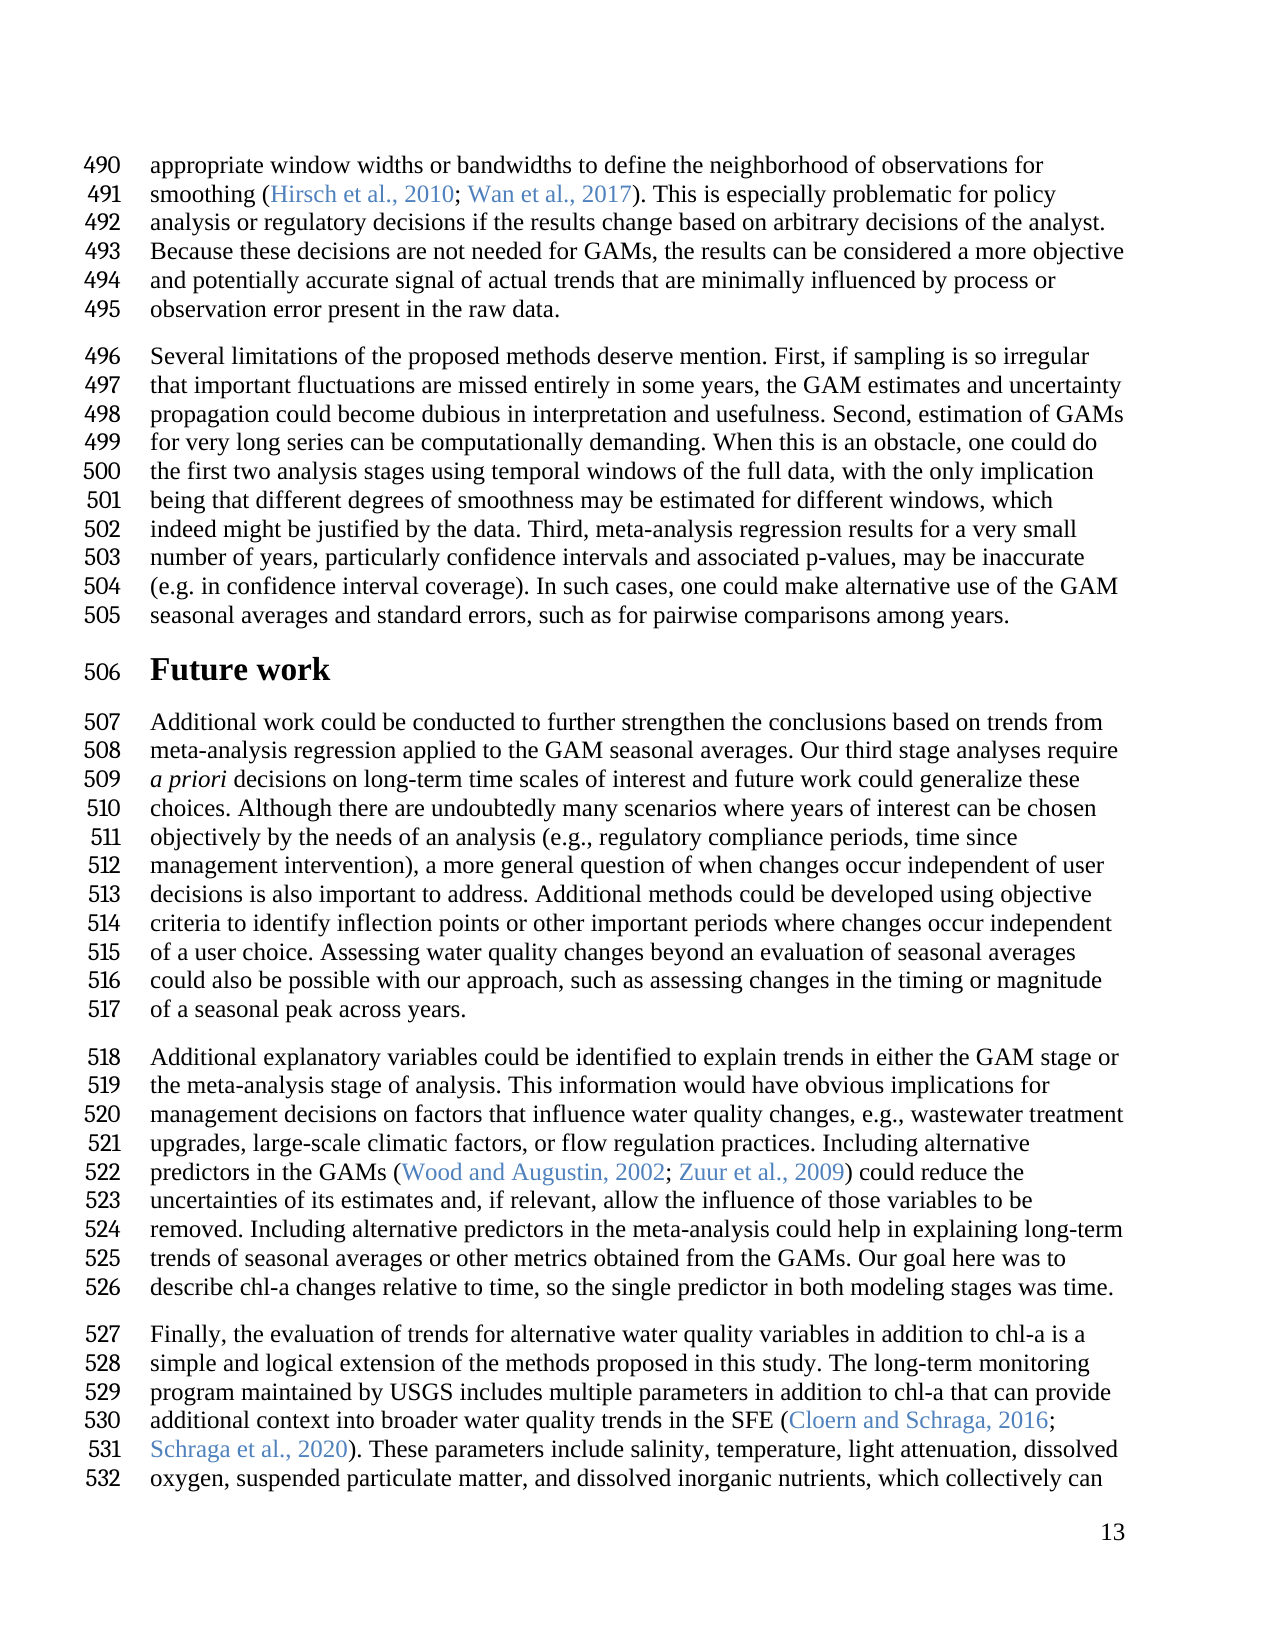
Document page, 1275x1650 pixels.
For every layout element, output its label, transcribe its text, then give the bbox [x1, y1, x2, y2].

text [150, 150, 1125, 322]
subtitle Future work [150, 649, 1125, 688]
text Additional work could be conducted to further strengthen the conclusions based on trends from meta-analysis regression applied to the GAM seasonal averages. Our third stage analyses require a priori decisions on long-term time scales of interest and future work could generalize these choices. Although there are undoubtedly many scenarios where years of interest can be chosen objectively by the needs of an analysis (e.g., regulatory compliance periods, time since management intervention), a more general question of when changes occur independent of user decisions is also important to address. Additional methods could be developed using objective criteria to identify inflection points or other important periods where changes occur independent of a user choice. Assessing water quality changes beyond an evaluation of seasonal averages could also be possible with our approach, such as assessing changes in the timing or magnitude of a seasonal peak across years. [150, 707, 1125, 1023]
text Several limitations of the proposed methods deserve mention. First, if sampling is so irregular that important fluctuations are missed entirely in some years, the GAM estimates and uncertainty propagation could become dubious in interpretation and usefulness. Second, estimation of GAMs for very long series can be computationally demanding. When this is an obstacle, one could do the first two analysis stages using temporal windows of the full data, with the only implication being that different degrees of smoothness may be estimated for different windows, which indeed might be justified by the data. Third, meta-analysis regression results for a very small number of years, particularly confidence intervals and associated p-values, may be inaccurate (e.g. in confidence interval coverage). In such cases, one could make alternative use of the GAM seasonal averages and standard errors, such as for pairwise comparisons among years. [150, 341, 1125, 629]
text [150, 1319, 1125, 1492]
text Additional explanatory variables could be identified to explain trends in either the GAM stage or the meta-analysis stage of analysis. This information would have obvious implications for management decisions on factors that influence water quality changes, e.g., wastewater treatment upgrades, large-scale climatic factors, or flow regulation practices. Including alternative predictors in the GAMs (Wood and Augustin, 2002; Zuur et al., 2009) could reduce the uncertainties of its estimates and, if relevant, allow the influence of those variables to be removed. Including alternative predictors in the meta-analysis could help in explaining long-term trends of seasonal averages or other metrics obtained from the GAMs. Our goal here was to describe chl-a changes relative to time, so the single predictor in both modeling stages was time. [150, 1042, 1125, 1300]
